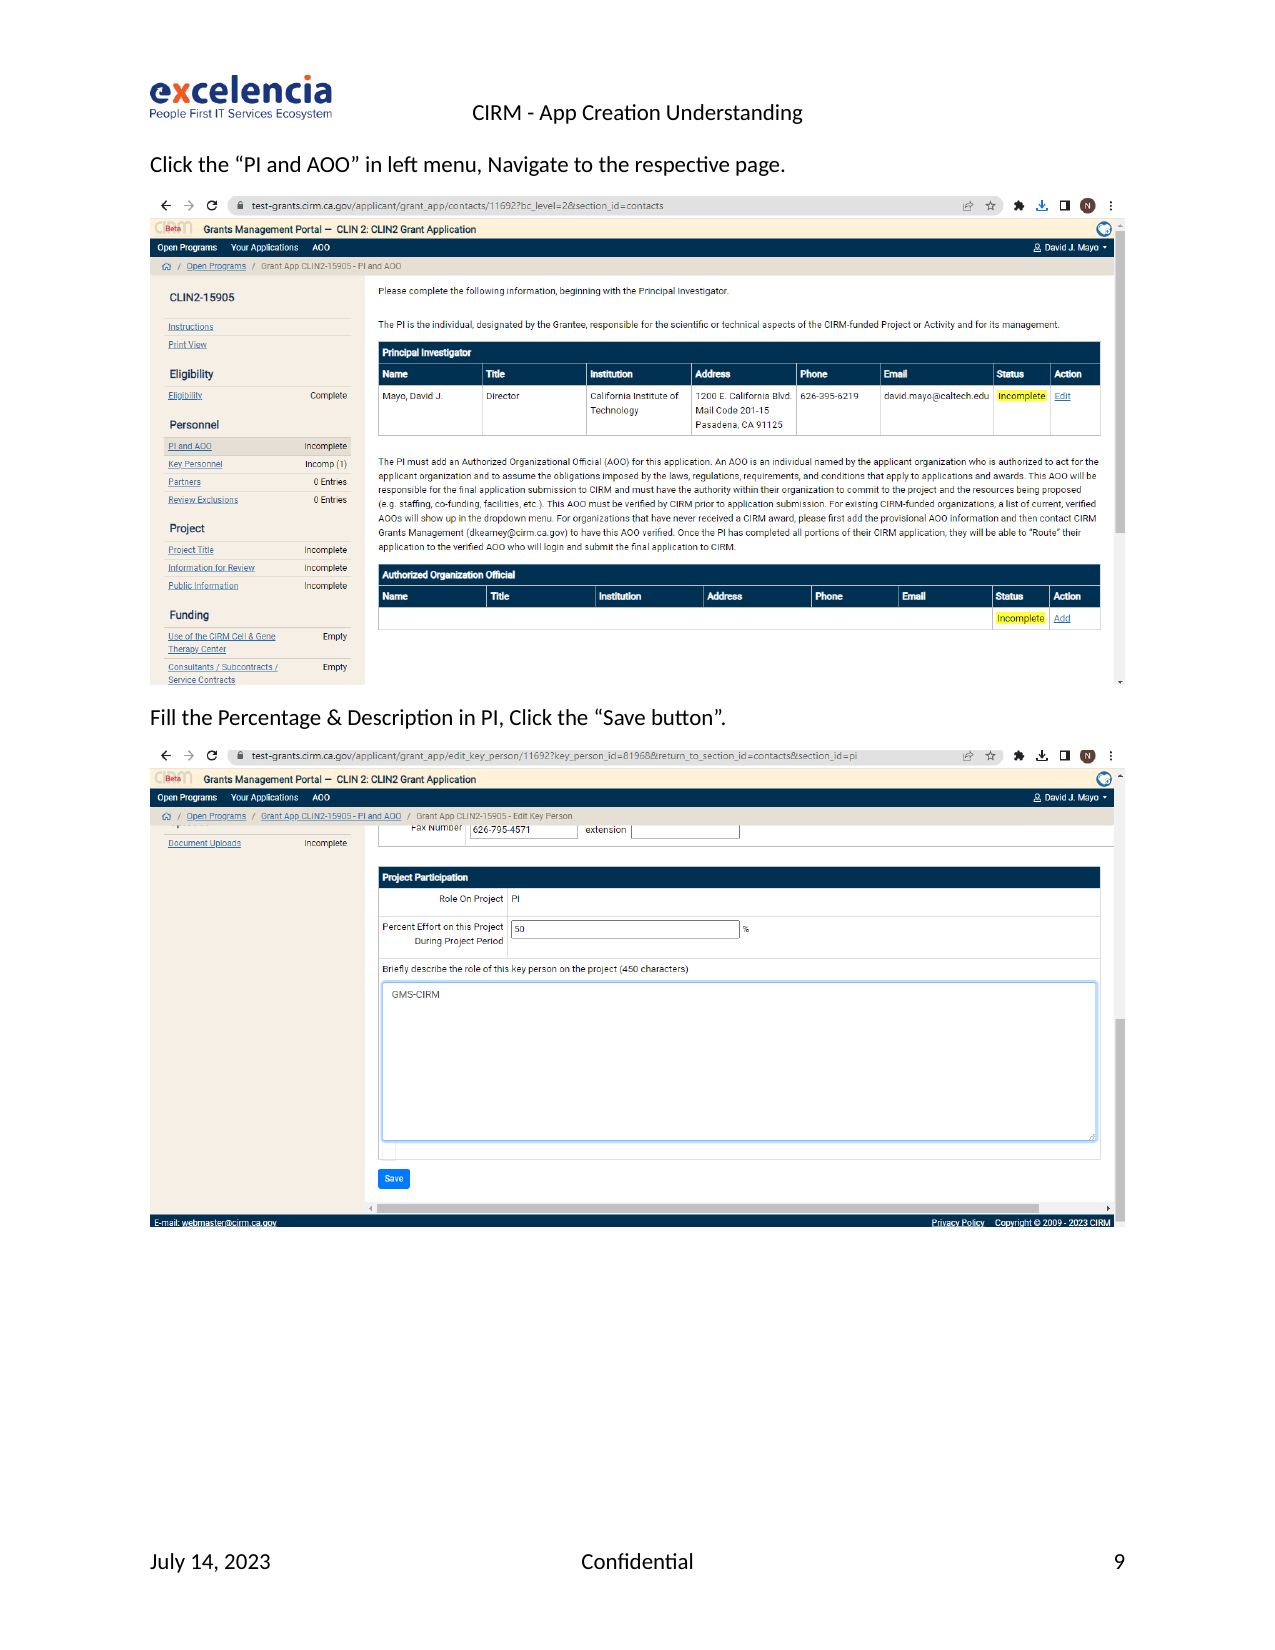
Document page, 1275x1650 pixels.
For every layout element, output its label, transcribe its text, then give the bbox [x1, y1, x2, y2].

picture [150, 196, 1125, 685]
text Fill the Percentage & Description in PI, Click the “Save button”. [150, 703, 1125, 731]
picture [150, 750, 1125, 1227]
picture [150, 75, 332, 120]
text Click the “PI and AOO” in left menu, Navigate to the respective page. [150, 150, 1125, 178]
